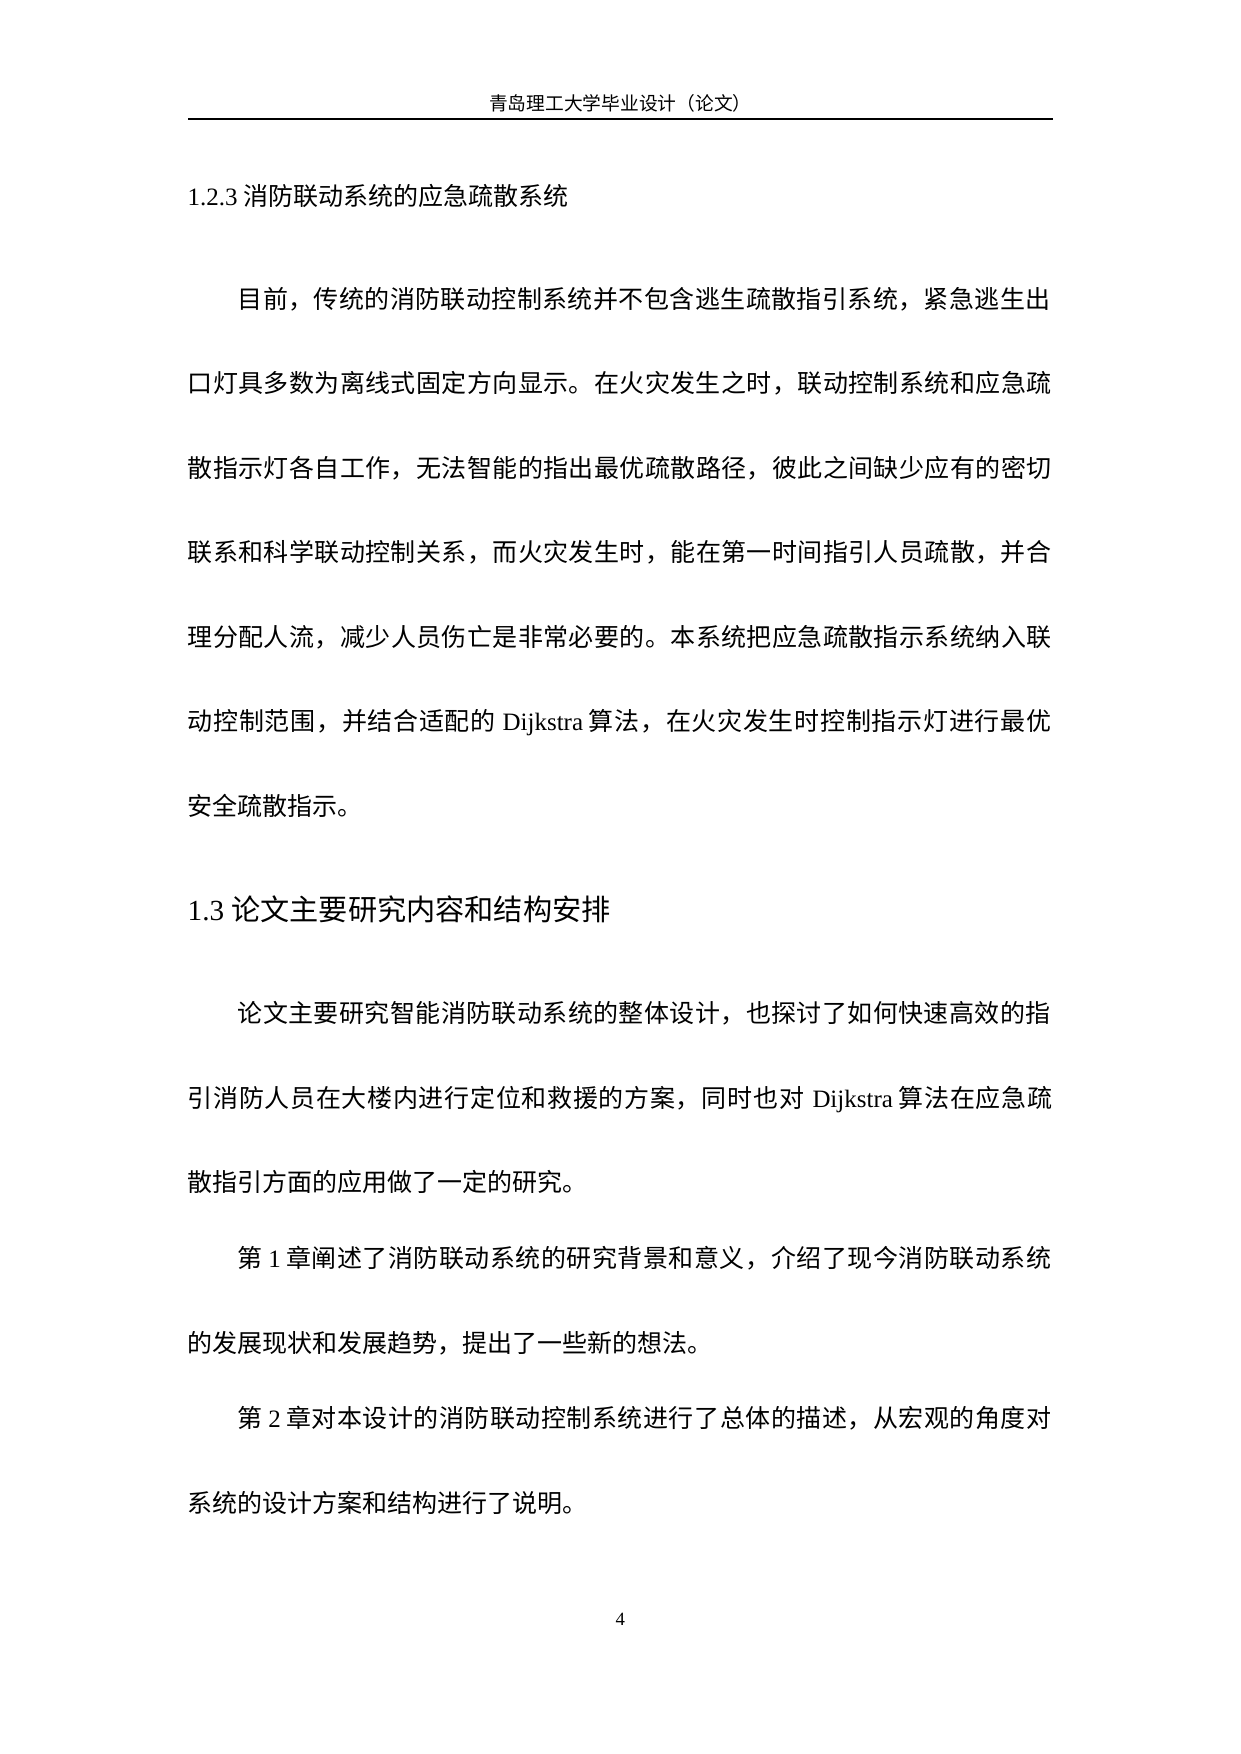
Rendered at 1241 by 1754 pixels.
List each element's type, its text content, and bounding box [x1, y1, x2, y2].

text 目前，传统的消防联动控制系统并不包含逃生疏散指引系统，紧急逃生出口灯具多数为离线式固定方向显示。在火灾发生之时，联动控制系统和应急疏散指示灯各自工作，无法智能的指出最优疏散路径，彼此之间缺少应有的密切联系和科学联动控制关系，而火灾发生时，能在第一时间指引人员疏散，并合理分配人流，减少人员伤亡是非常必要的。本系统把应急疏散指示系统纳入联动控制范围，并结合适配的Dijkstra算法，在火灾发生时控制指示灯进行最优安全疏散指示。 [187, 265, 1053, 837]
subtitle 1.3 论文主要研究内容和结构安排 [187, 875, 1053, 940]
text 第1章阐述了消防联动系统的研究背景和意义，介绍了现今消防联动系统的发展现状和发展趋势，提出了一些新的想法。 [187, 1224, 1053, 1374]
subtitle 1.2.3 消防联动系统的应急疏散系统 [187, 162, 1053, 227]
text 第2章对本设计的消防联动控制系统进行了总体的描述，从宏观的角度对系统的设计方案和结构进行了说明。 [187, 1384, 1053, 1534]
text 论文主要研究智能消防联动系统的整体设计，也探讨了如何快速高效的指引消防人员在大楼内进行定位和救援的方案，同时也对Dijkstra算法在应急疏散指引方面的应用做了一定的研究。 [187, 979, 1053, 1213]
